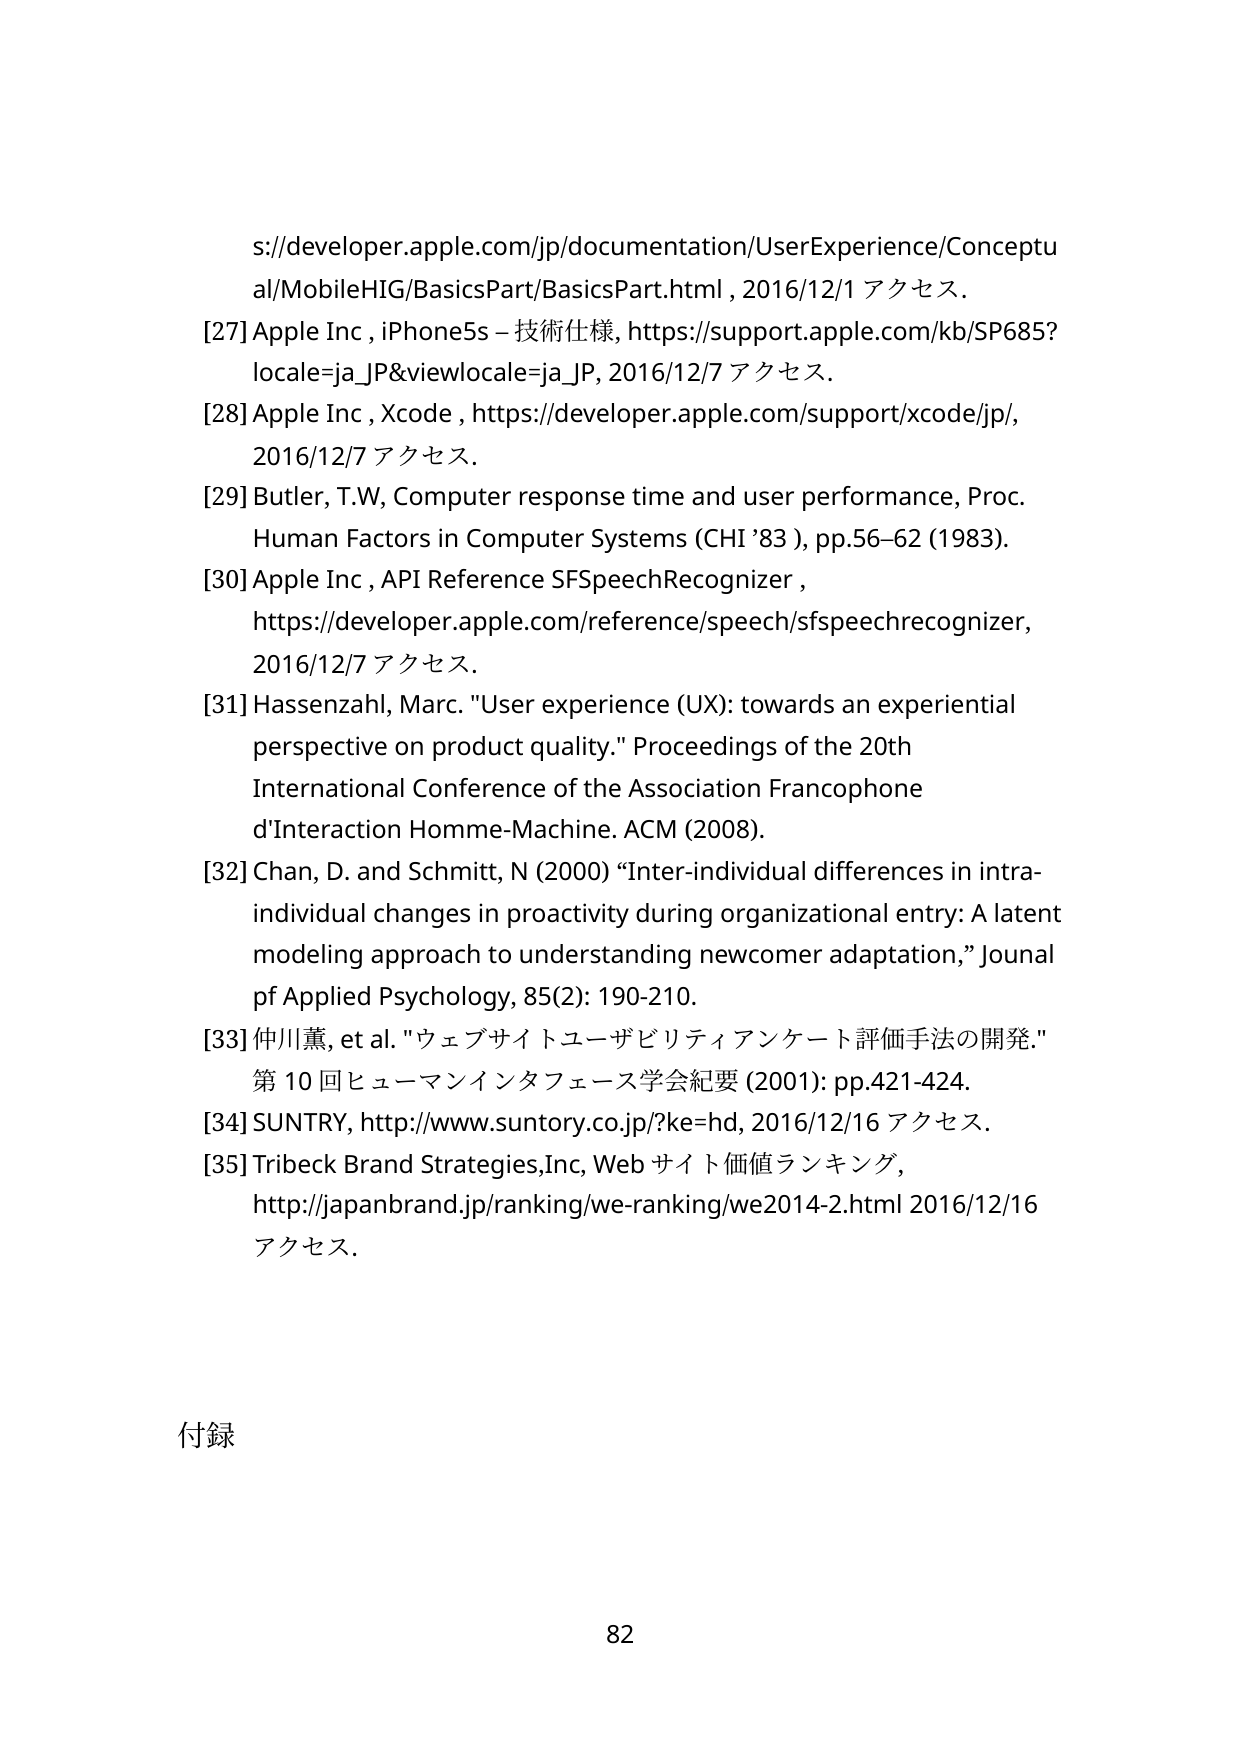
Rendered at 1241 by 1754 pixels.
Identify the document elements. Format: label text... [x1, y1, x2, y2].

list Hassenzahl, Marc. "User experience (UX): towards an experiential perspective on product quality." Proceedings of the 20th International Conference of the Association Francophone d'Interaction Homme-Machine. ACM (2008). [202, 683, 1063, 850]
list Apple Inc , API Reference SFSpeechRecognizer , https://developer.apple.com/reference/speech/sfspeechrecognizer, 2016/12/7アクセス. [202, 558, 1063, 683]
list Butler, T.W, Computer response time and user performance, Proc. Human Factors in Computer Systems (CHI ’83 ), pp.56–62 (1983). [202, 475, 1063, 558]
list Tribeck Brand Strategies,Inc, Webサイト価値ランキング, http://japanbrand.jp/ranking/we-ranking/we2014-2.html 2016/12/16アクセス. [202, 1142, 1063, 1267]
list SUNTRY, http://www.suntory.co.jp/?ke=hd, 2016/12/16アクセス. [202, 1100, 1063, 1142]
list Chan, D. and Schmitt, N (2000) “Inter-individual differences in intra-individual changes in proactivity during organizational entry: A latent modeling approach to understanding newcomer adaptation,” Jounal pf Applied Psychology, 85(2): 190-210. [202, 850, 1063, 1017]
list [202, 225, 1063, 308]
subtitle 付録 [177, 1392, 1063, 1475]
list Apple Inc , iPhone5s – 技術仕様, https://support.apple.com/kb/SP685?locale=ja_JP&viewlocale=ja_JP, 2016/12/7アクセス. [202, 308, 1063, 392]
list Apple Inc , Xcode , https://developer.apple.com/support/xcode/jp/, 2016/12/7アクセス. [202, 392, 1063, 475]
list 仲川薫, et al. "ウェブサイトユーザビリティアンケート評価手法の開発." 第 10 回ヒューマンインタフェース学会紀要 (2001): pp.421-424. [202, 1017, 1063, 1100]
